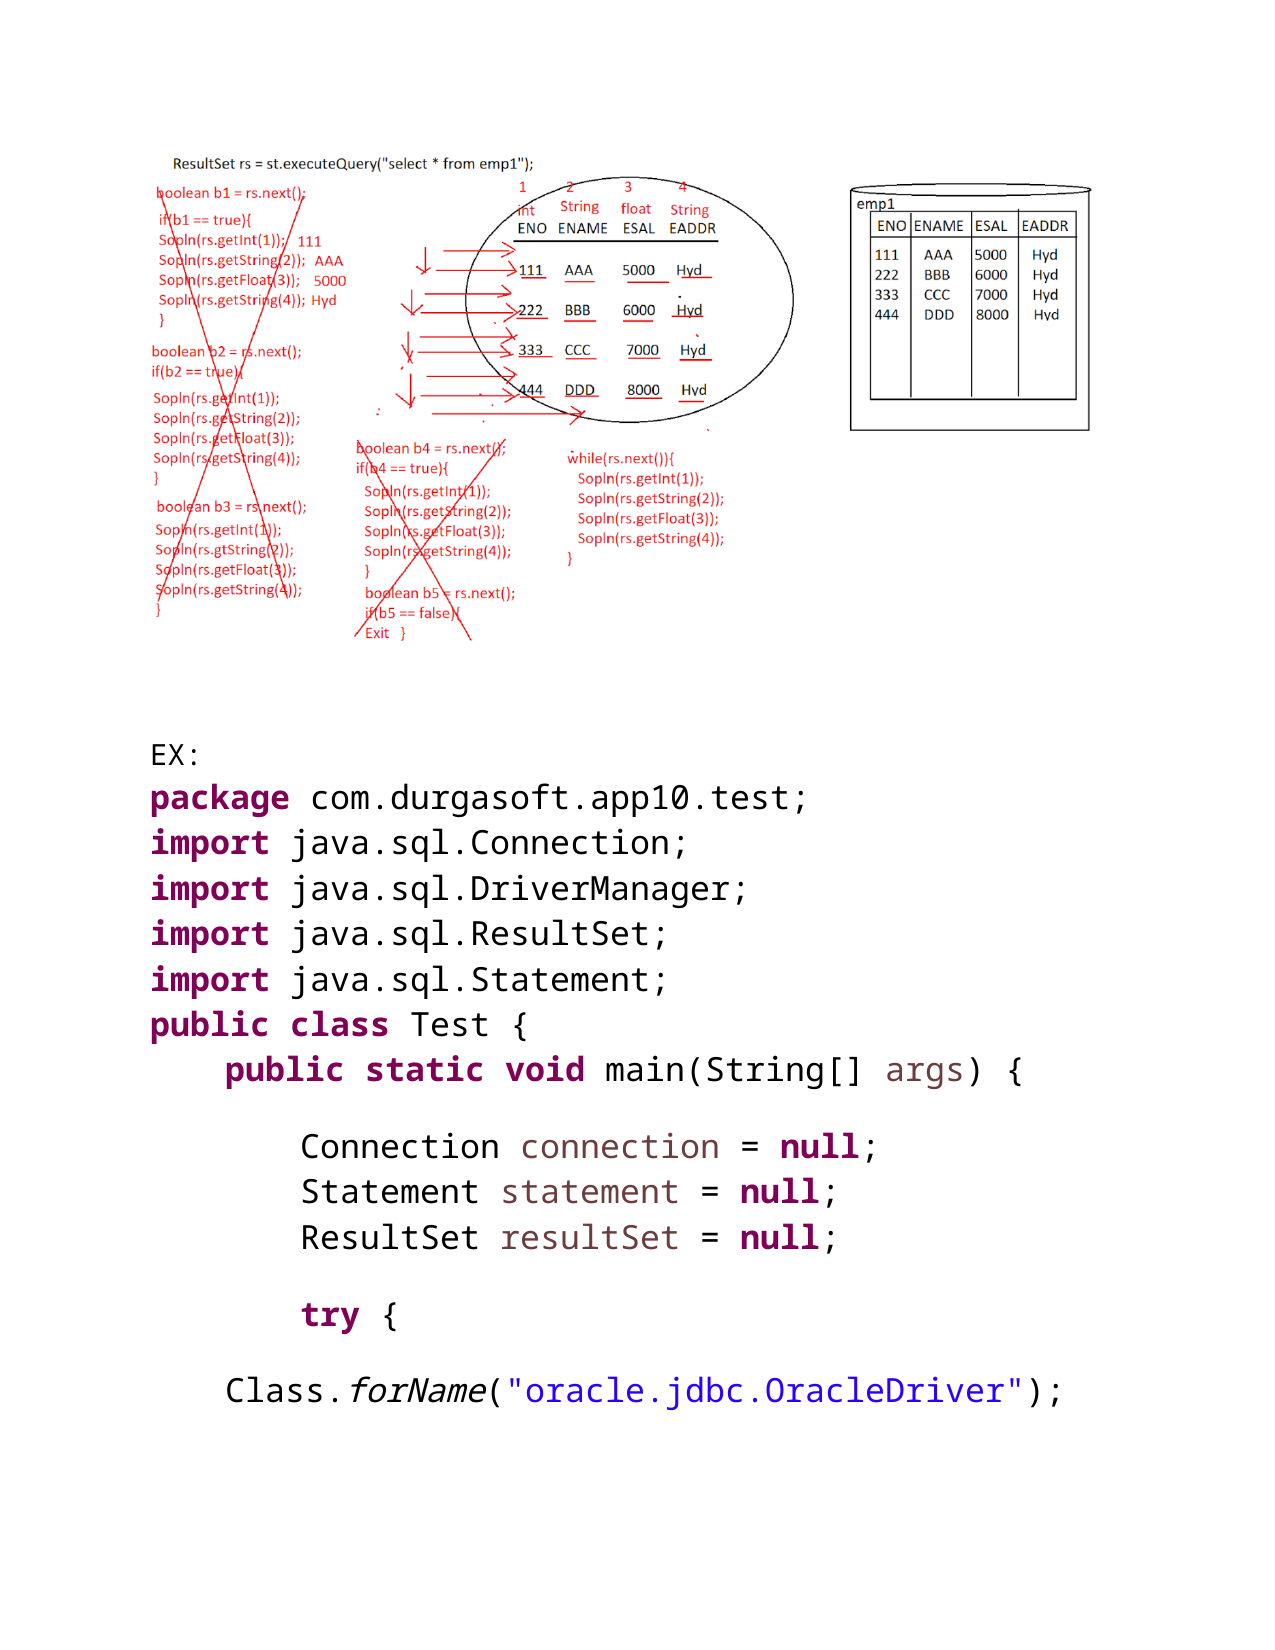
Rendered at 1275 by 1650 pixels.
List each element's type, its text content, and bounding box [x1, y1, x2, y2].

text ResultSet resultSet = null; [150, 1214, 1125, 1259]
text import java.sql.ResultSet; [150, 910, 1125, 955]
picture [150, 150, 1125, 649]
text import java.sql.DriverManager; [150, 864, 1125, 910]
text import java.sql.Connection; [150, 819, 1125, 864]
text Statement statement = null; [150, 1168, 1125, 1214]
text Class.forName("oracle.jdbc.OracleDriver"); [150, 1336, 1125, 1412]
text package com.durgasoft.app10.test; [150, 774, 1125, 819]
text public class Test { [150, 1001, 1125, 1046]
text public static void main(String[] args) { [150, 1046, 1125, 1092]
text try { [150, 1290, 1125, 1336]
text import java.sql.Statement; [150, 955, 1125, 1001]
text Connection connection = null; [150, 1123, 1125, 1168]
text EX: [150, 734, 1125, 774]
